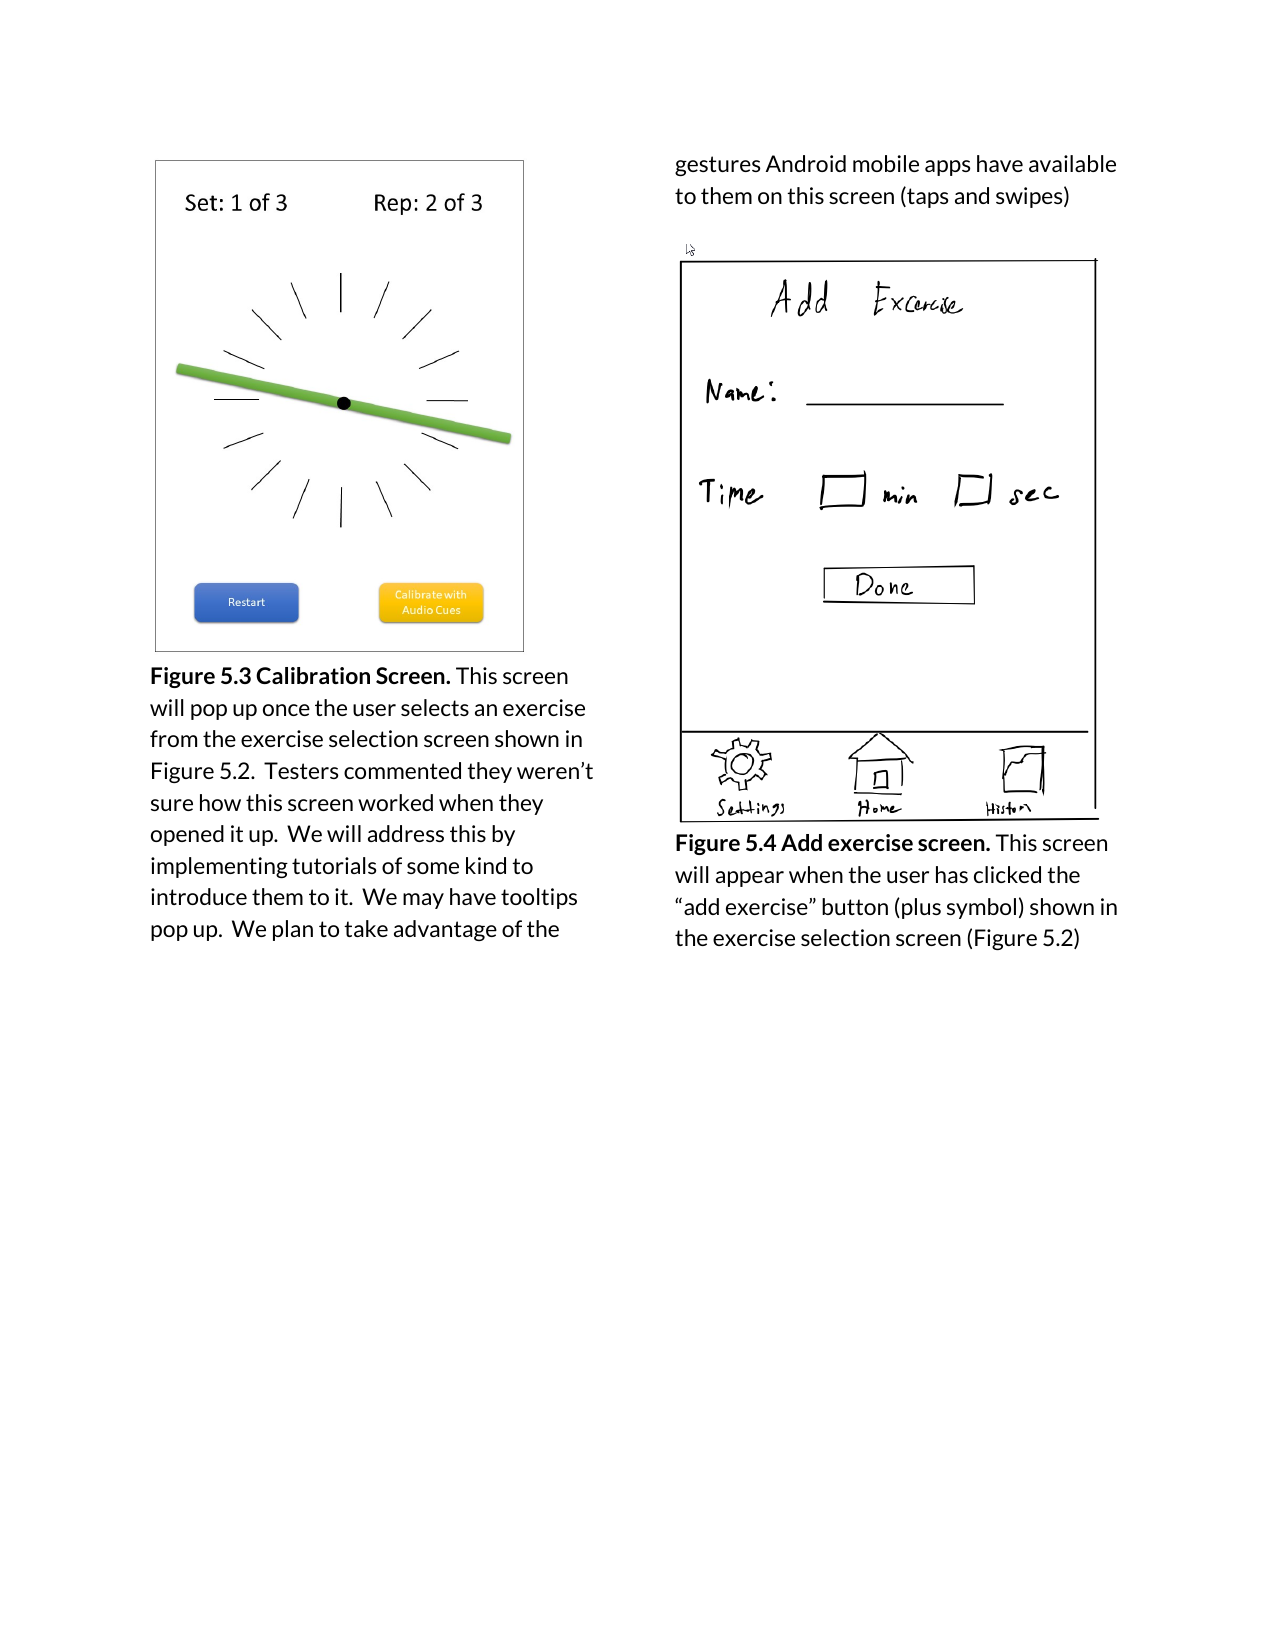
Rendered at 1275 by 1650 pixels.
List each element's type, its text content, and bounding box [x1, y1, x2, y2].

picture [675, 244, 1101, 826]
text Figure 5.3 Calibration Screen. This screen will pop up once the user selects an exercise from the exercise selection screen shown in Figure 5.2. Testers commented they weren’t sure how this screen worked when they opened it up. We will address this by implementing tutorials of some kind to introduce them to it. We may have tooltips pop up. We plan to take advantage of the gestures Android mobile apps have available to them on this screen (taps and swipes) [150, 662, 600, 942]
text Figure 5.4 Add exercise screen. This screen will appear when the user has clicked the “add exercise” button (plus symbol) shown in the exercise selection screen (Figure 5.2) [675, 829, 1125, 951]
picture [150, 150, 531, 659]
